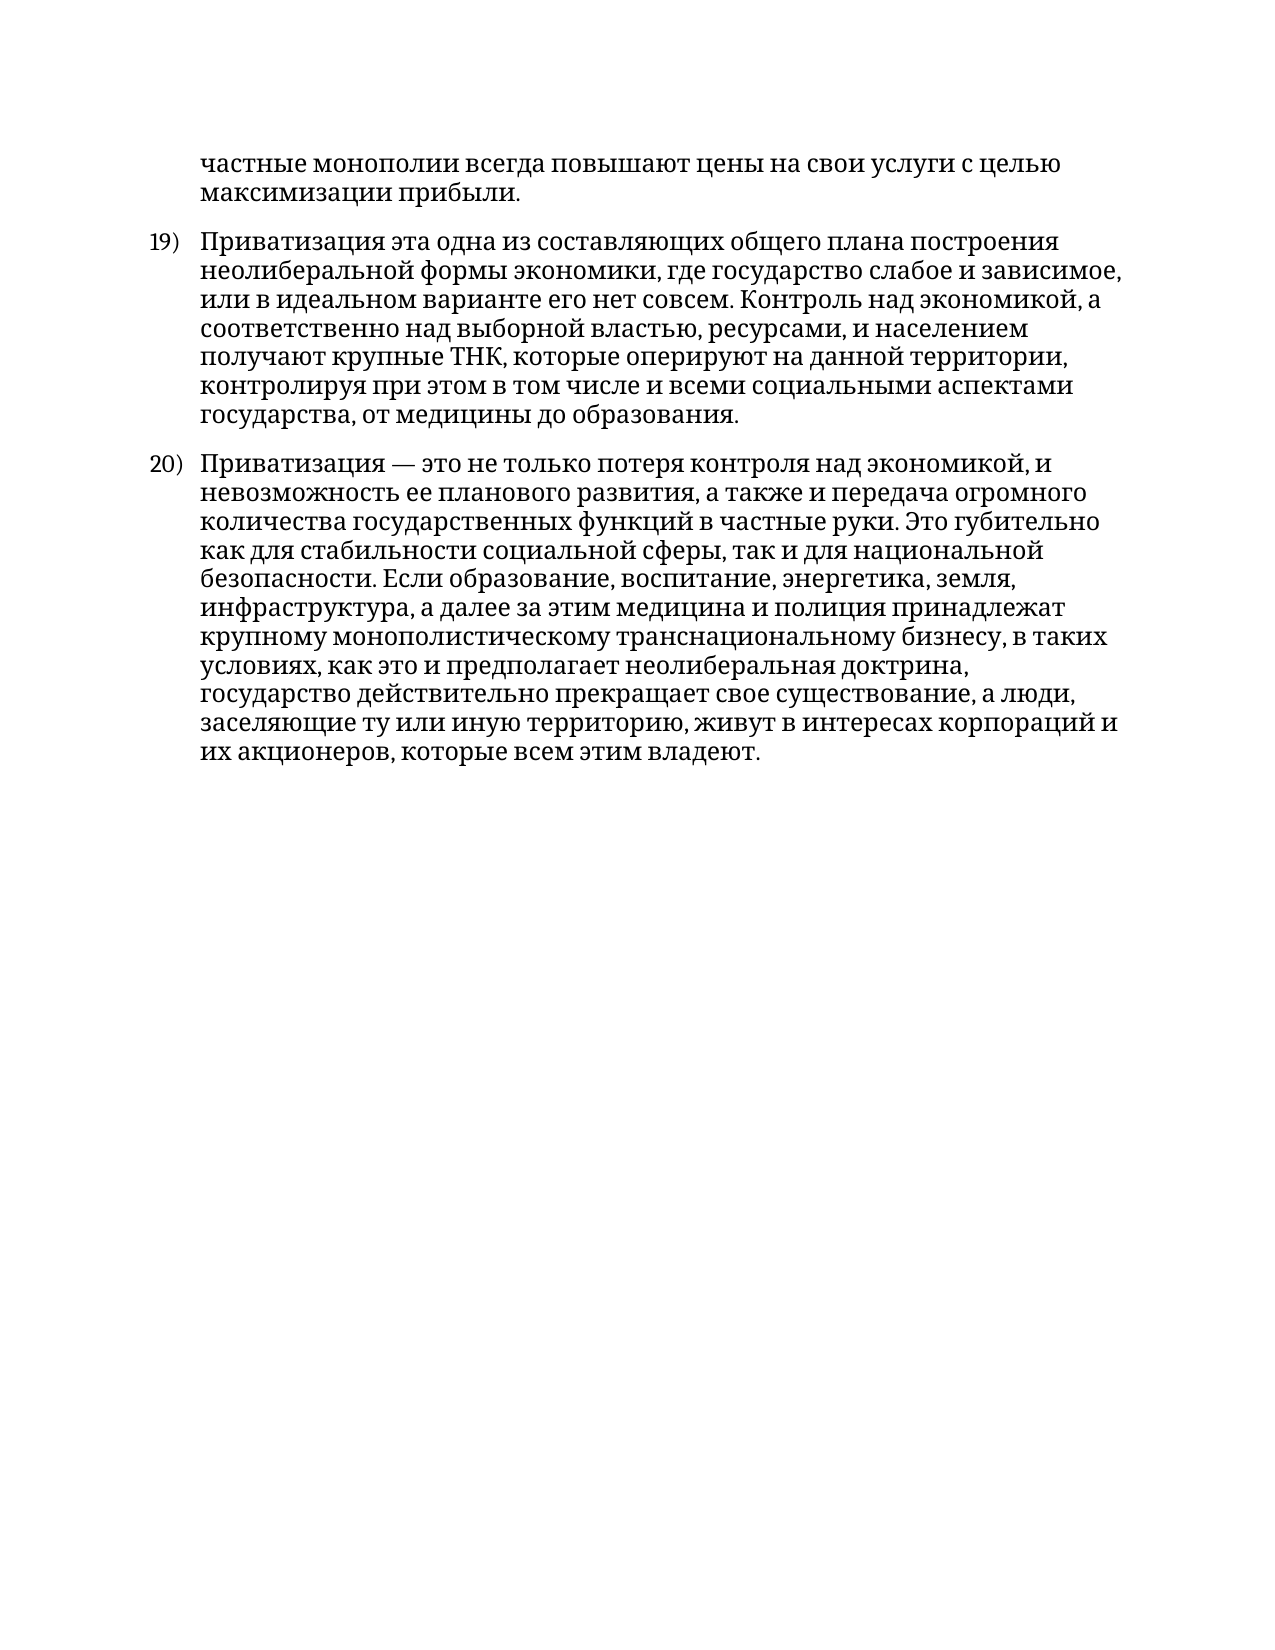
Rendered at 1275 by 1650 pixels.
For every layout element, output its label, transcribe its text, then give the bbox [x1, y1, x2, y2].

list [150, 150, 1125, 207]
list Приватизация эта одна из составляющих общего плана построения неолиберальной формы экономики, где государство слабое и зависимое, или в идеальном варианте его нет совсем. Контроль над экономикой, а соответственно над выборной властью, ресурсами, и населением получают крупные ТНК, которые оперируют на данной территории, контролируя при этом в том числе и всеми социальными аспектами государства, от медицины до образования. [150, 228, 1125, 429]
list Приватизация — это не только потеря контроля над экономикой, и невозможность ее планового развития, а также и передача огромного количества государственных функций в частные руки. Это губительно как для стабильности социальной сферы, так и для национальной безопасности. Если образование, воспитание, энергетика, земля, инфраструктура, а далее за этим медицина и полиция принадлежат крупному монополистическому транснациональному бизнесу, в таких условиях, как это и предполагает неолиберальная доктрина, государство действительно прекращает свое существование, а люди, заселяющие ту или иную территорию, живут в интересах корпораций и их акционеров, которые всем этим владеют. [150, 450, 1125, 767]
